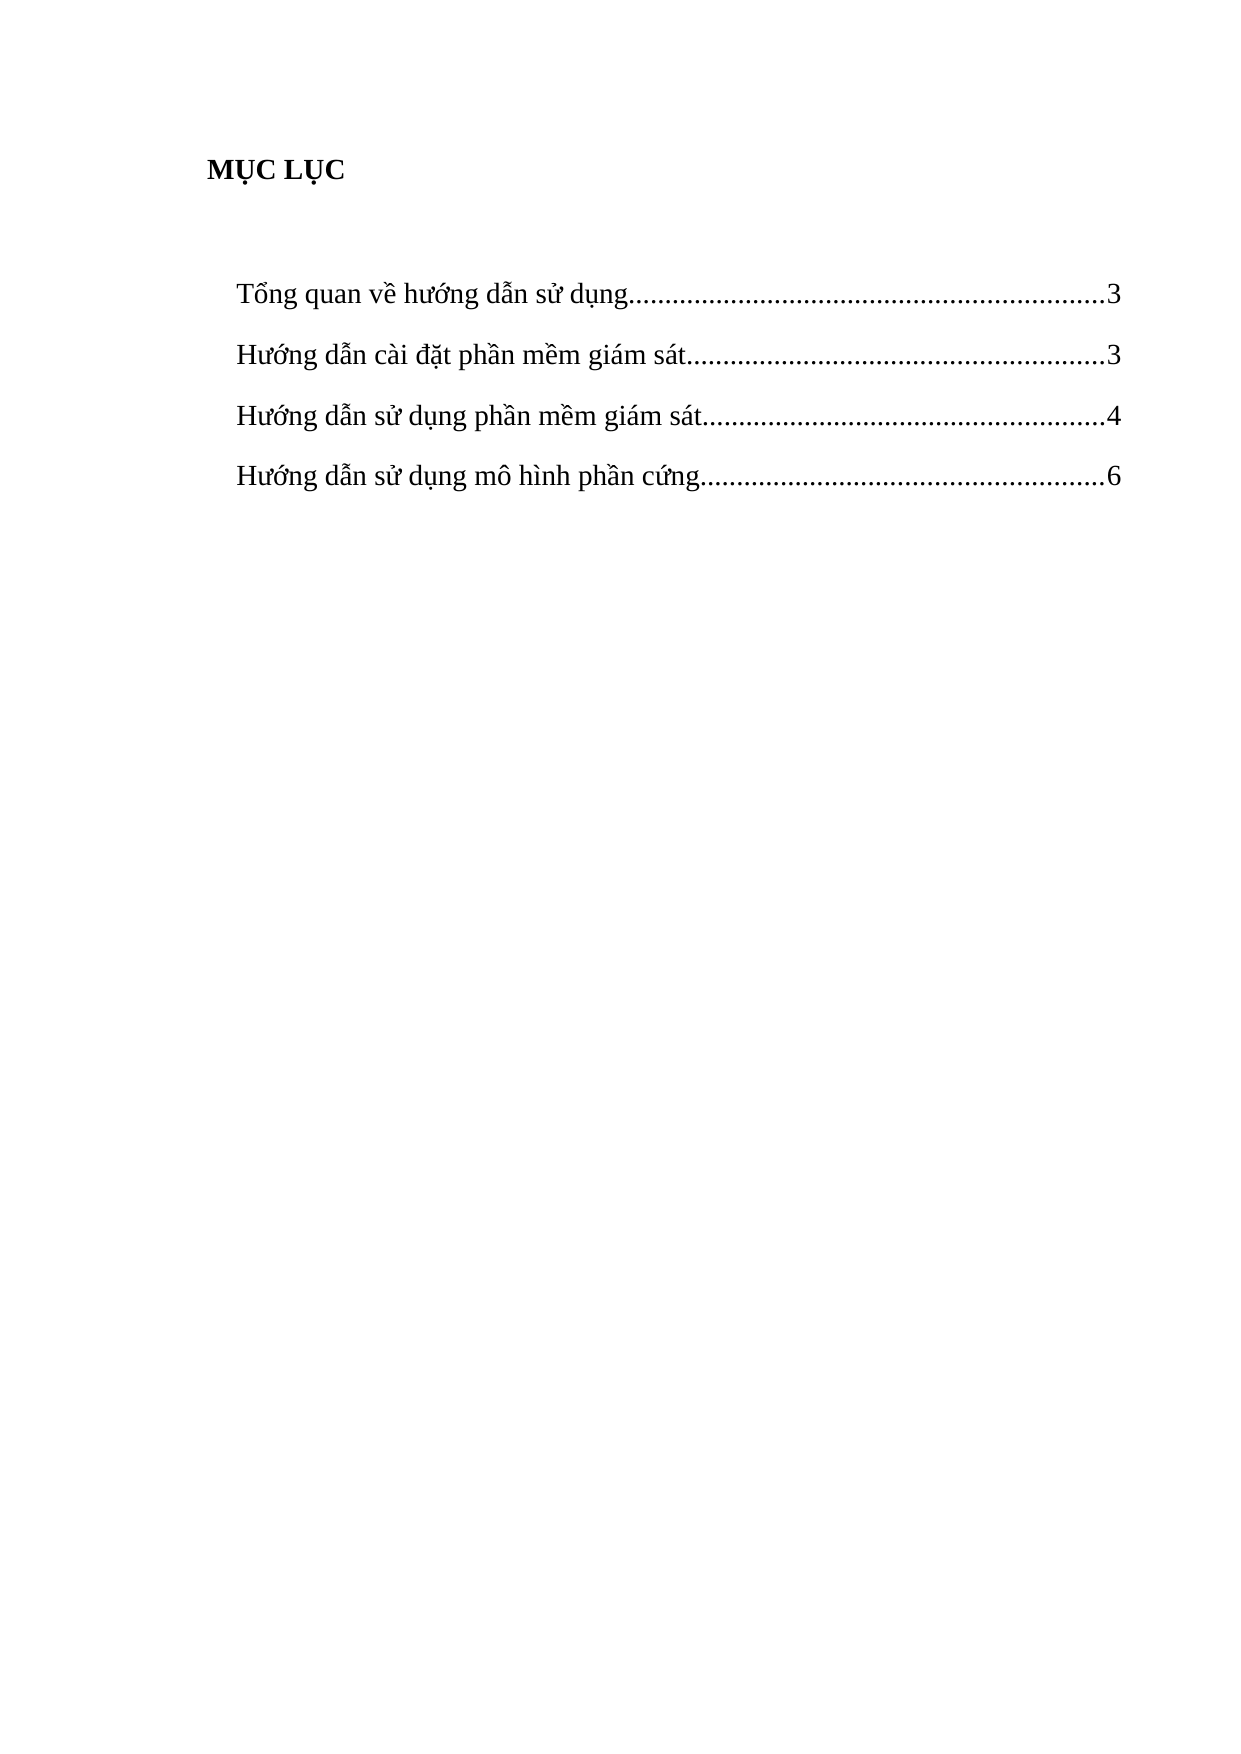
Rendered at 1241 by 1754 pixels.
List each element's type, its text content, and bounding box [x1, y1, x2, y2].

subtitle MỤC LỤC [207, 152, 1122, 185]
